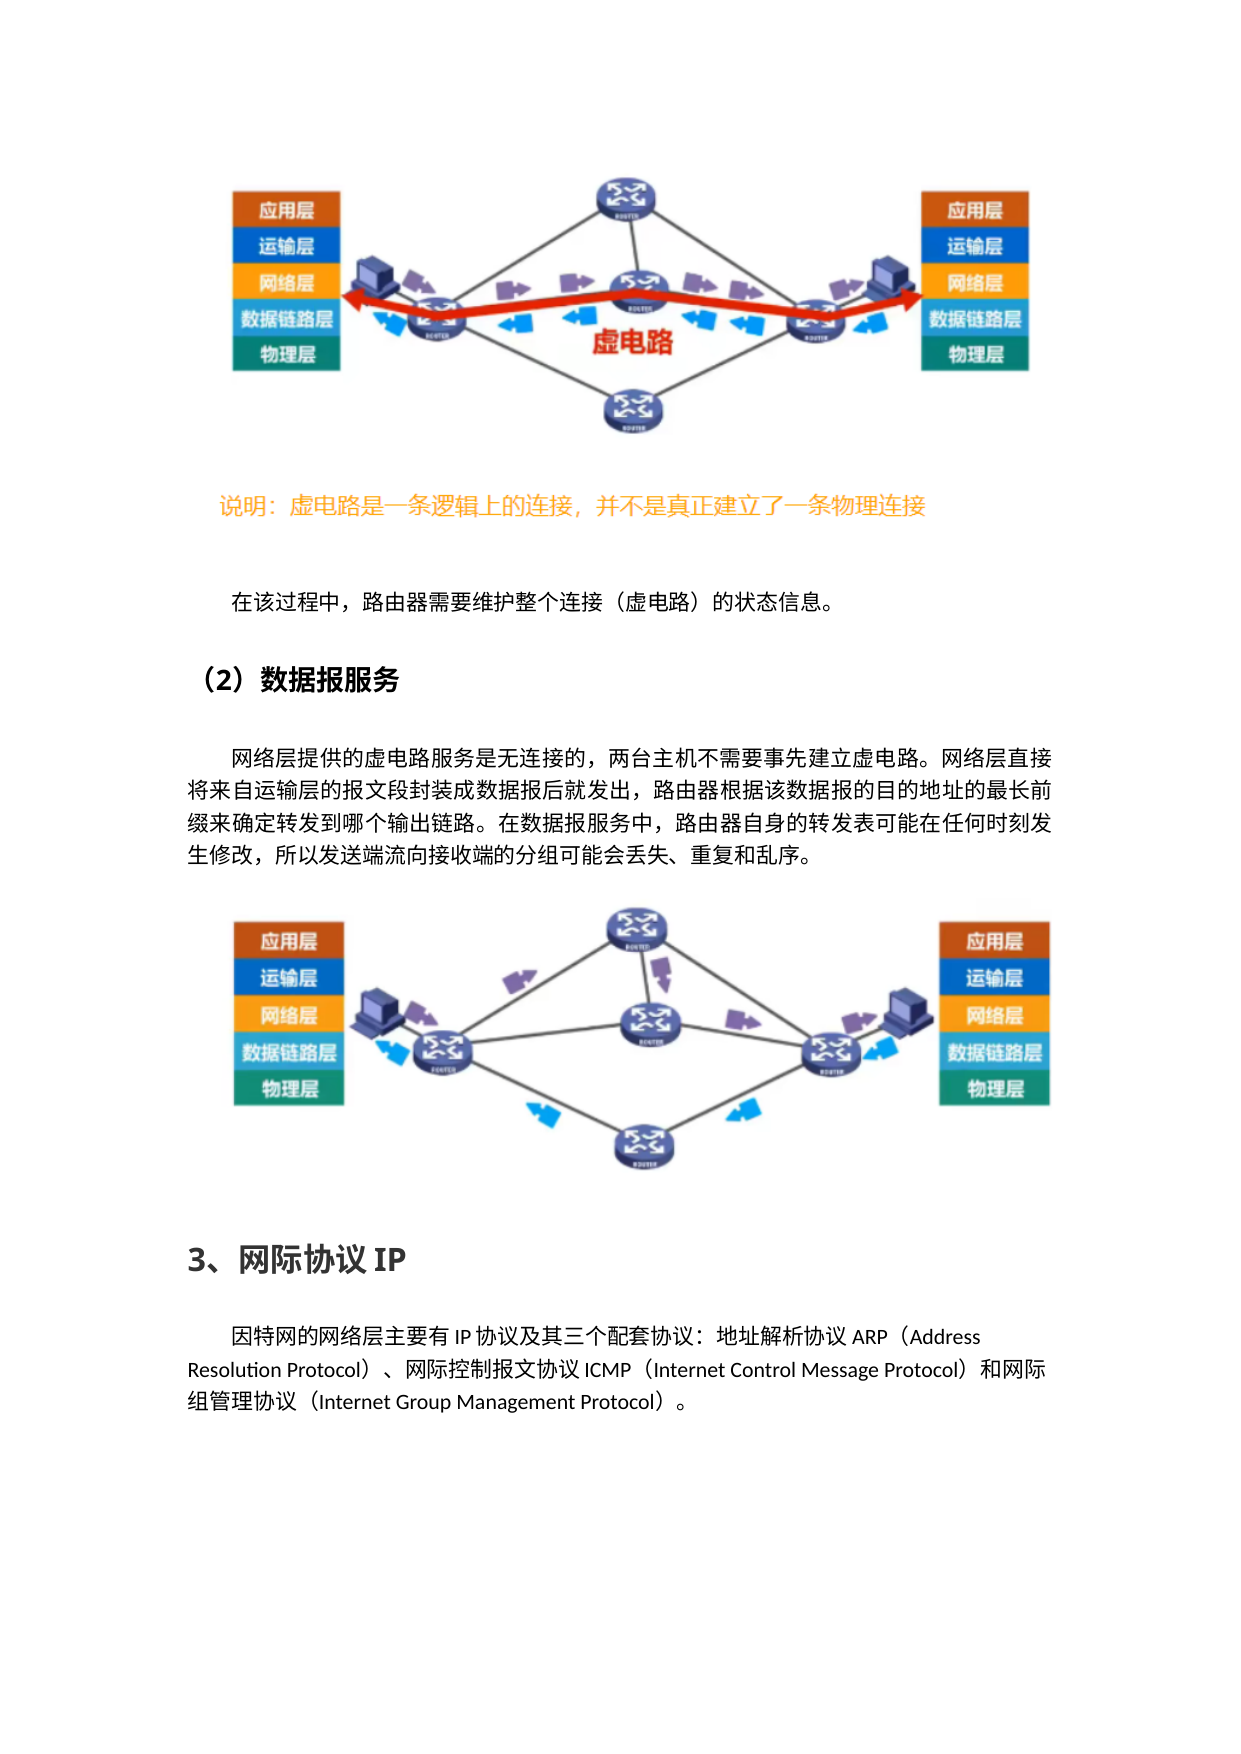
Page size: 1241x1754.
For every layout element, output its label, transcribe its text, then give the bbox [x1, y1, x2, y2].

picture [187, 162, 1053, 534]
text 因特网的网络层主要有IP协议及其三个配套协议：地址解析协议ARP（Address Resolution Protocol）、网际控制报文协议ICMP（Internet Control Message Protocol）和网际组管理协议（Internet Group Management Protocol）。 [187, 1319, 1053, 1416]
list 网络层提供的虚电路服务是无连接的，两台主机不需要事先建立虚电路。网络层直接将来自运输层的报文段封装成数据报后就发出，路由器根据该数据报的目的地址的最长前缀来确定转发到哪个输出链路。在数据报服务中，路由器自身的转发表可能在任何时刻发生修改，所以发送端流向接收端的分组可能会丢失、重复和乱序。 [187, 740, 1053, 870]
text 在该过程中，路由器需要维护整个连接（虚电路）的状态信息。 [187, 584, 1053, 617]
subtitle 3、网际协议IP [187, 1224, 1053, 1289]
picture [187, 870, 1053, 1186]
subtitle 数据报服务 [187, 646, 1053, 711]
